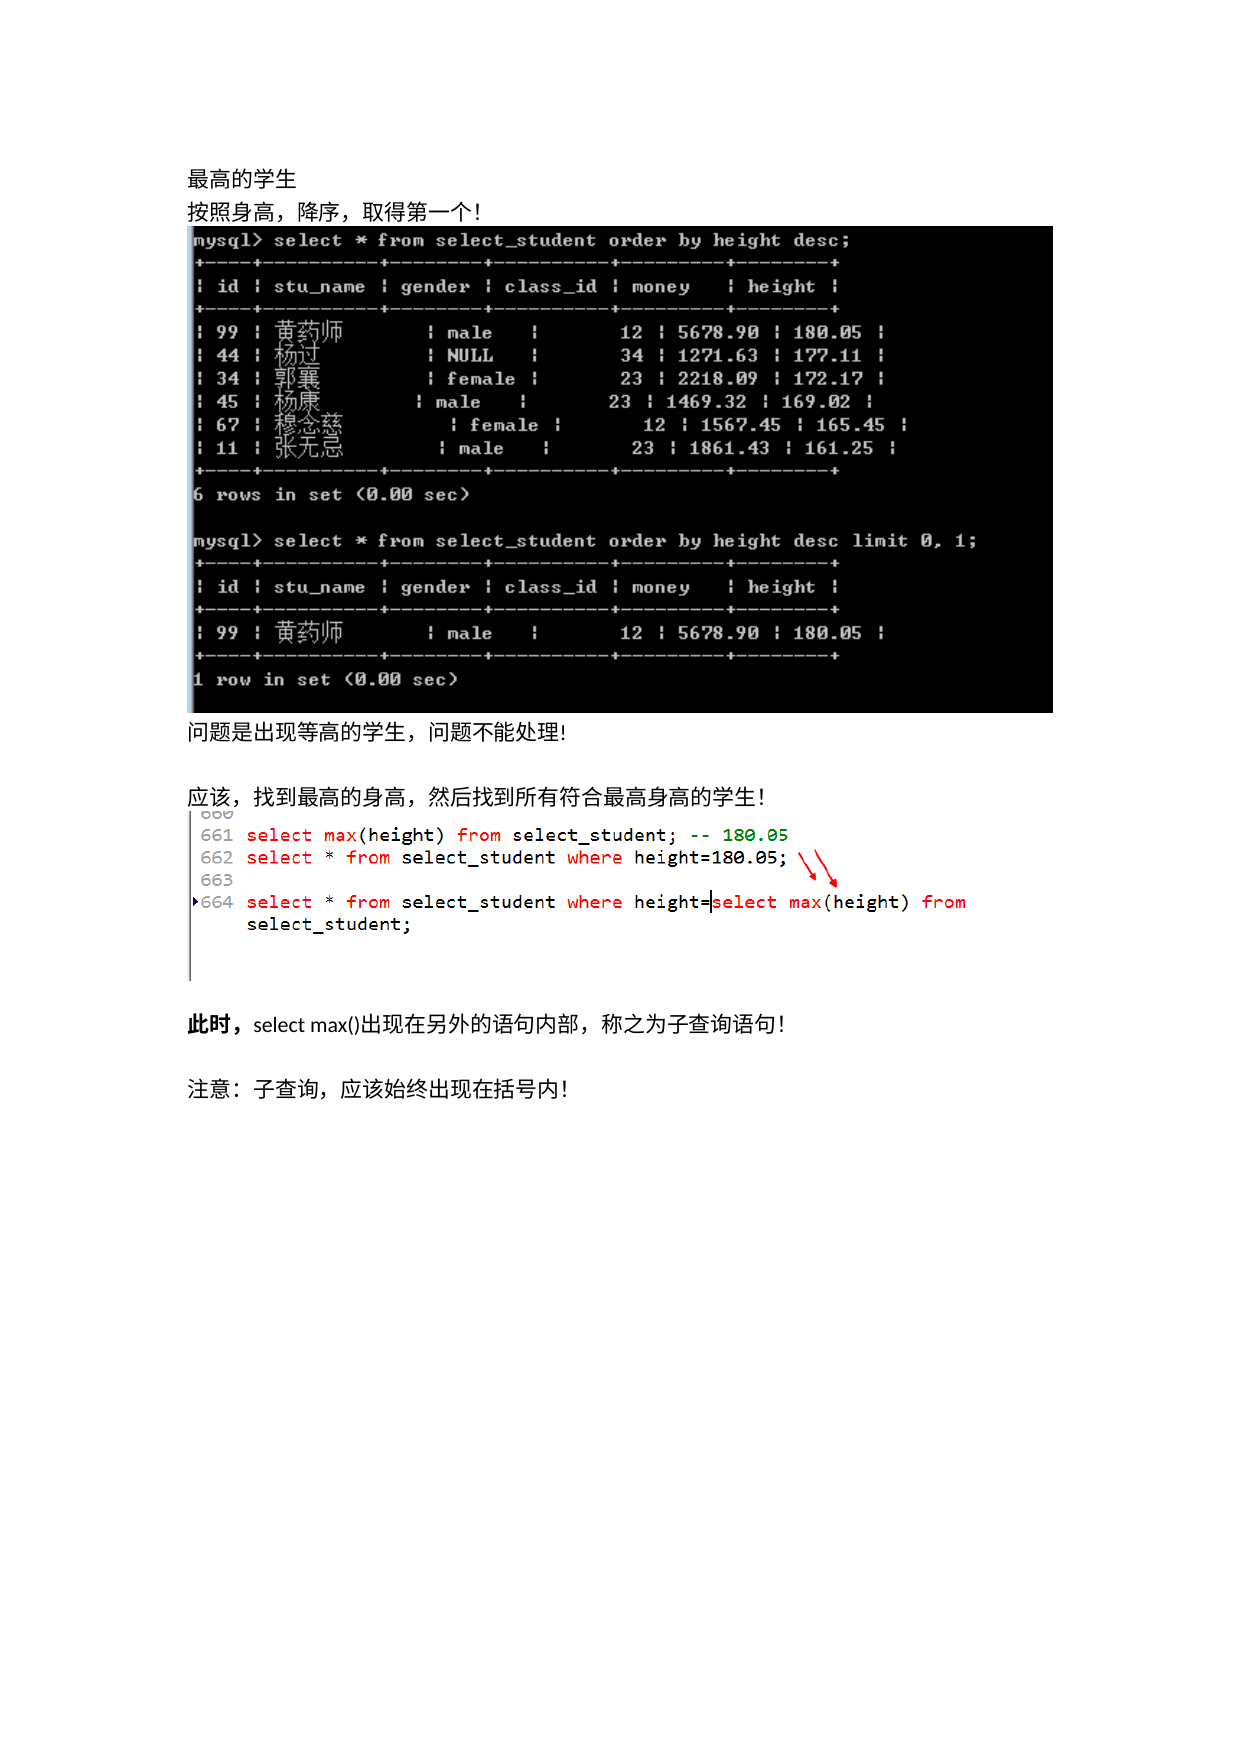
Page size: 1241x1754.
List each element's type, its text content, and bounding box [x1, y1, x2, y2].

text 问题是出现等高的学生，问题不能处理! [187, 714, 1053, 747]
text 最高的学生 [187, 162, 1053, 194]
picture [187, 811, 1053, 981]
picture [187, 226, 1053, 713]
text 此时，select max()出现在另外的语句内部，称之为子查询语句！ [187, 1007, 1053, 1039]
text 注意：子查询，应该始终出现在括号内！ [187, 1072, 1053, 1104]
text 按照身高，降序，取得第一个！ [187, 194, 1053, 226]
text 应该，找到最高的身高，然后找到所有符合最高身高的学生！ [187, 779, 1053, 811]
